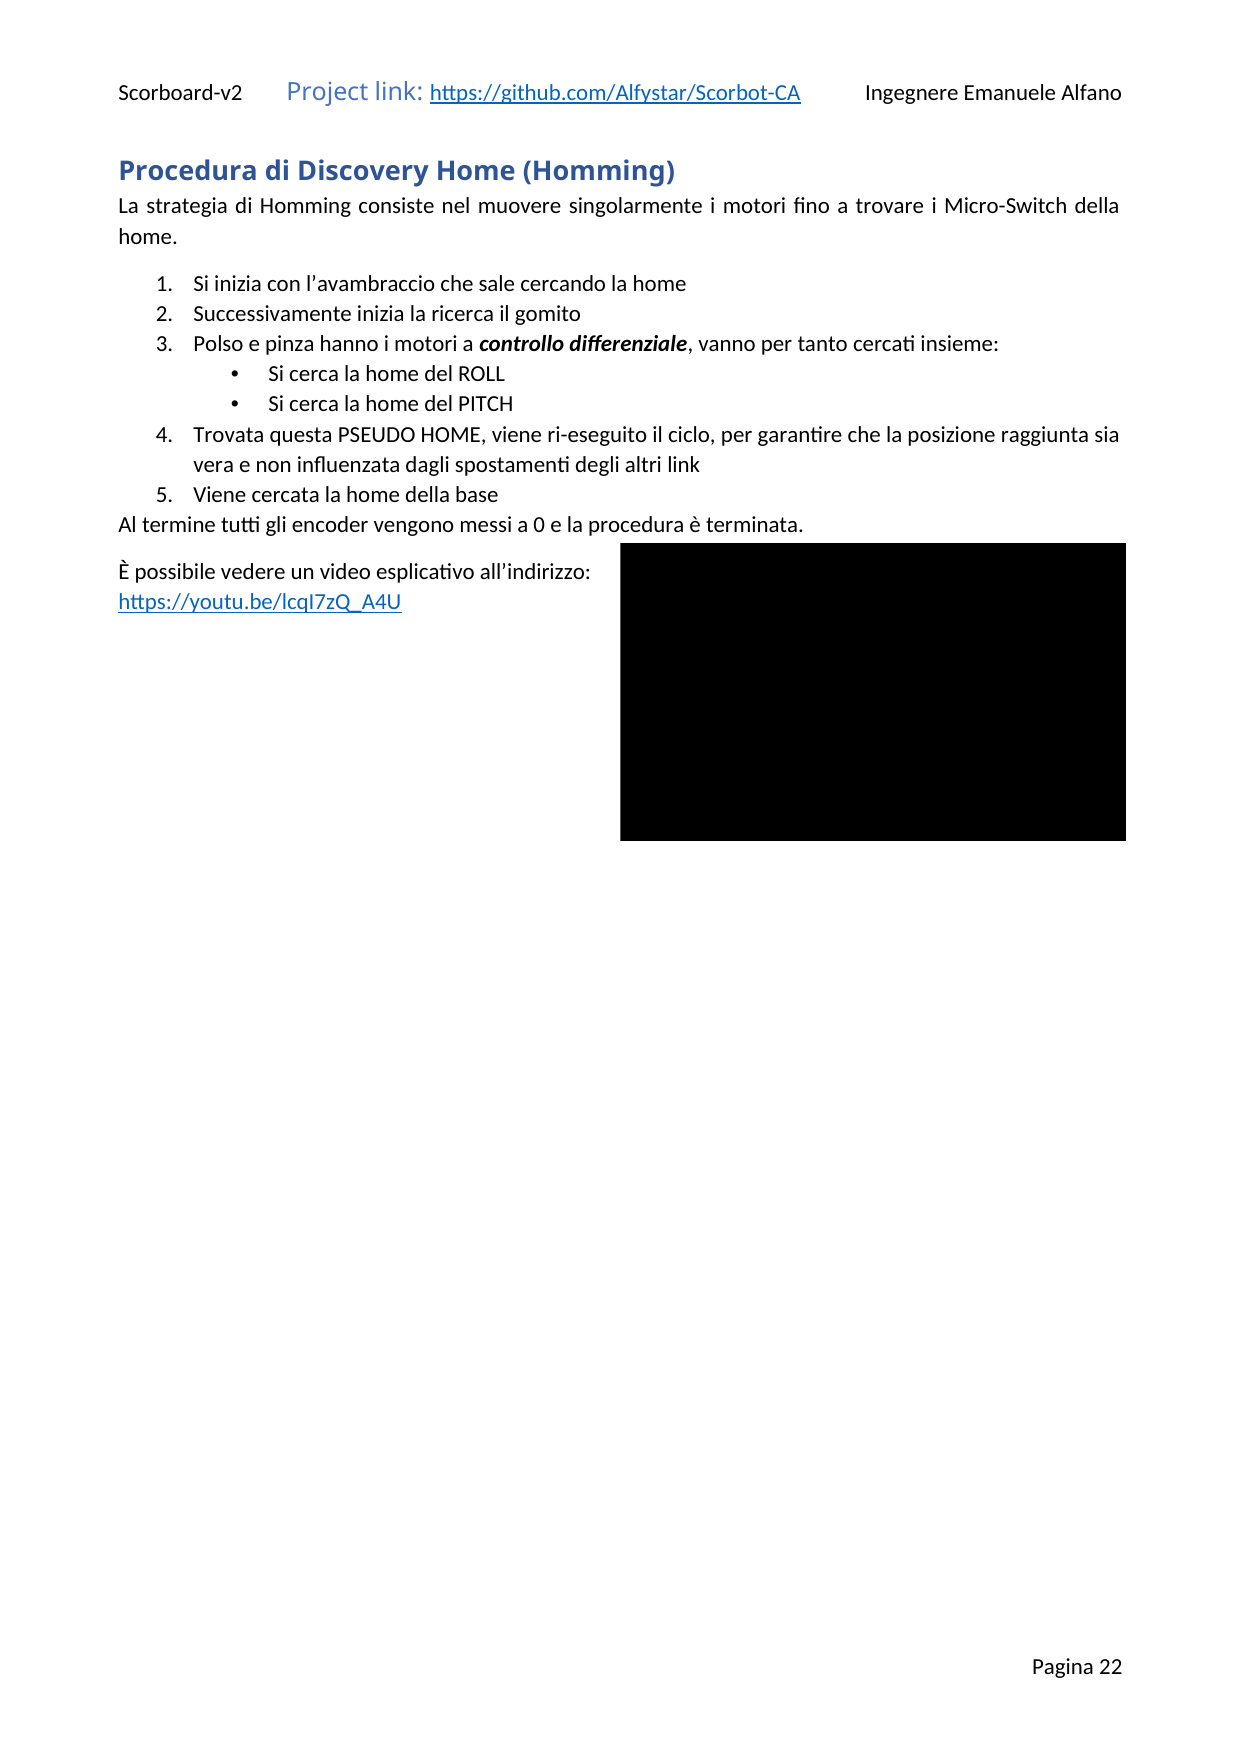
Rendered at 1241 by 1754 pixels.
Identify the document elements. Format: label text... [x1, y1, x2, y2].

text È possibile vedere un video esplicativo all’indirizzo: [118, 557, 620, 585]
text Al termine tutti gli encoder vengono messi a 0 e la procedura è terminata. [118, 510, 1122, 538]
list Successivamente inizia la ricerca il gomito [156, 299, 1122, 327]
list Trovata questa PSEUDO HOME, viene ri-eseguito il ciclo, per garantire che la posizione raggiunta sia vera e non influenzata dagli spostamenti degli altri link [156, 420, 1122, 478]
subtitle Procedura di Discovery Home (Homming) [118, 152, 1122, 189]
list Si inizia con l’avambraccio che sale cercando la home [156, 269, 1122, 297]
text https://youtu.be/lcqI7zQ_A4U [118, 587, 620, 615]
list Viene cercata la home della base [156, 480, 1122, 508]
picture [620, 543, 1126, 841]
list Si cerca la home del ROLL [231, 359, 1122, 387]
list Polso e pinza hanno i motori a controllo differenziale, vanno per tanto cercati insieme: [156, 329, 1122, 357]
text La strategia di Homming consiste nel muovere singolarmente i motori fino a trovare i Micro-Switch della home. [118, 192, 1122, 250]
list Si cerca la home del PITCH [231, 389, 1122, 417]
